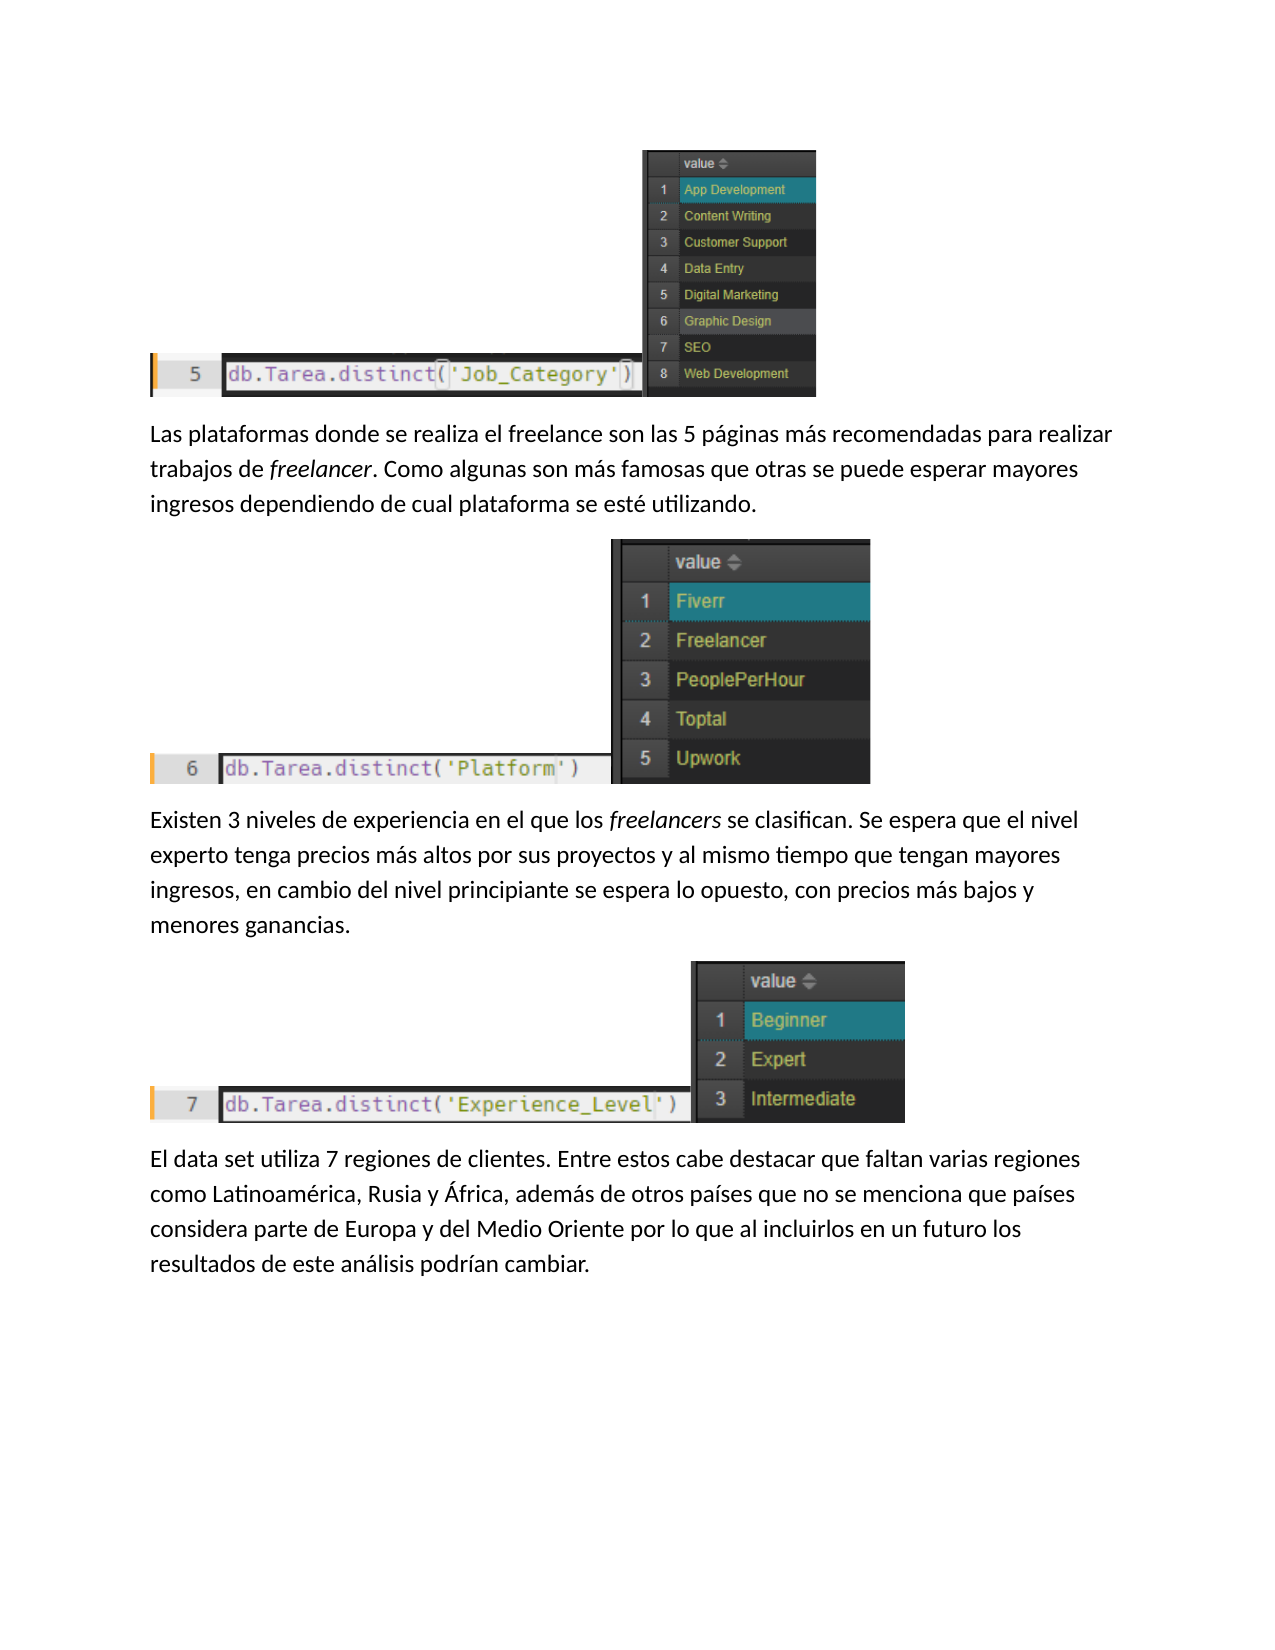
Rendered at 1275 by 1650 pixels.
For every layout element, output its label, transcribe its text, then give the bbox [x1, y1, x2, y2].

picture [150, 150, 817, 397]
text El data set utiliza 7 regiones de clientes. Entre estos cabe destacar que faltan varias regiones como Latinoamérica, Rusia y África, además de otros países que no se menciona que países considera parte de Europa y del Medio Oriente por lo que al incluirlos en un futuro los resultados de este análisis podrían cambiar. [150, 1143, 1125, 1279]
picture [150, 961, 905, 1123]
picture [150, 539, 871, 784]
text Existen 3 niveles de experiencia en el que los freelancers se clasifican. Se espera que el nivel experto tenga precios más altos por sus proyectos y al mismo tiempo que tengan mayores ingresos, en cambio del nivel principiante se espera lo opuesto, con precios más bajos y menores ganancias. [150, 805, 1125, 940]
text Las plataformas donde se realiza el freelance son las 5 páginas más recomendadas para realizar trabajos de freelancer. Como algunas son más famosas que otras se puede esperar mayores ingresos dependiendo de cual plataforma se esté utilizando. [150, 418, 1125, 519]
